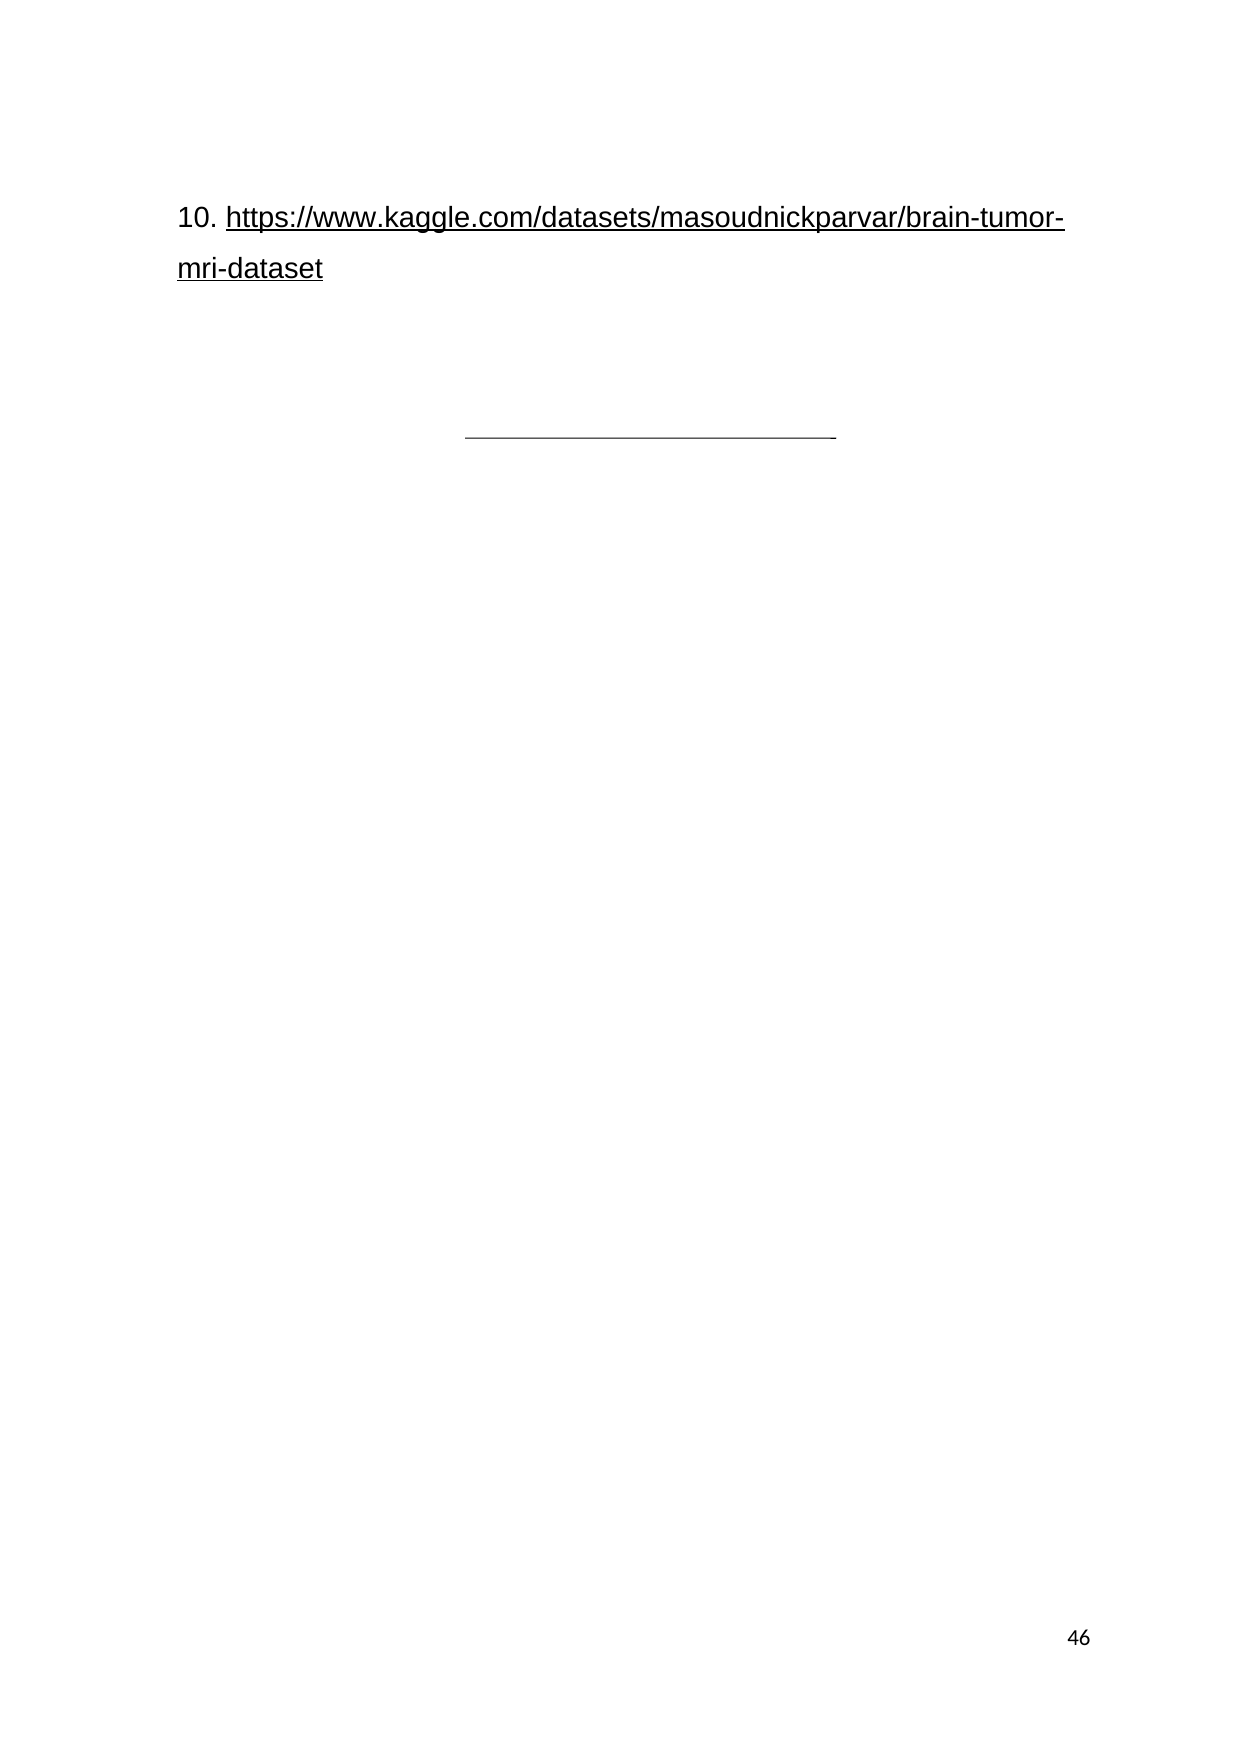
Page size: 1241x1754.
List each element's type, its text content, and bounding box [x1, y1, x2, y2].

text 10. https://www.kaggle.com/datasets/masoudnickparvar/brain-tumor-mri-dataset [177, 200, 1090, 284]
